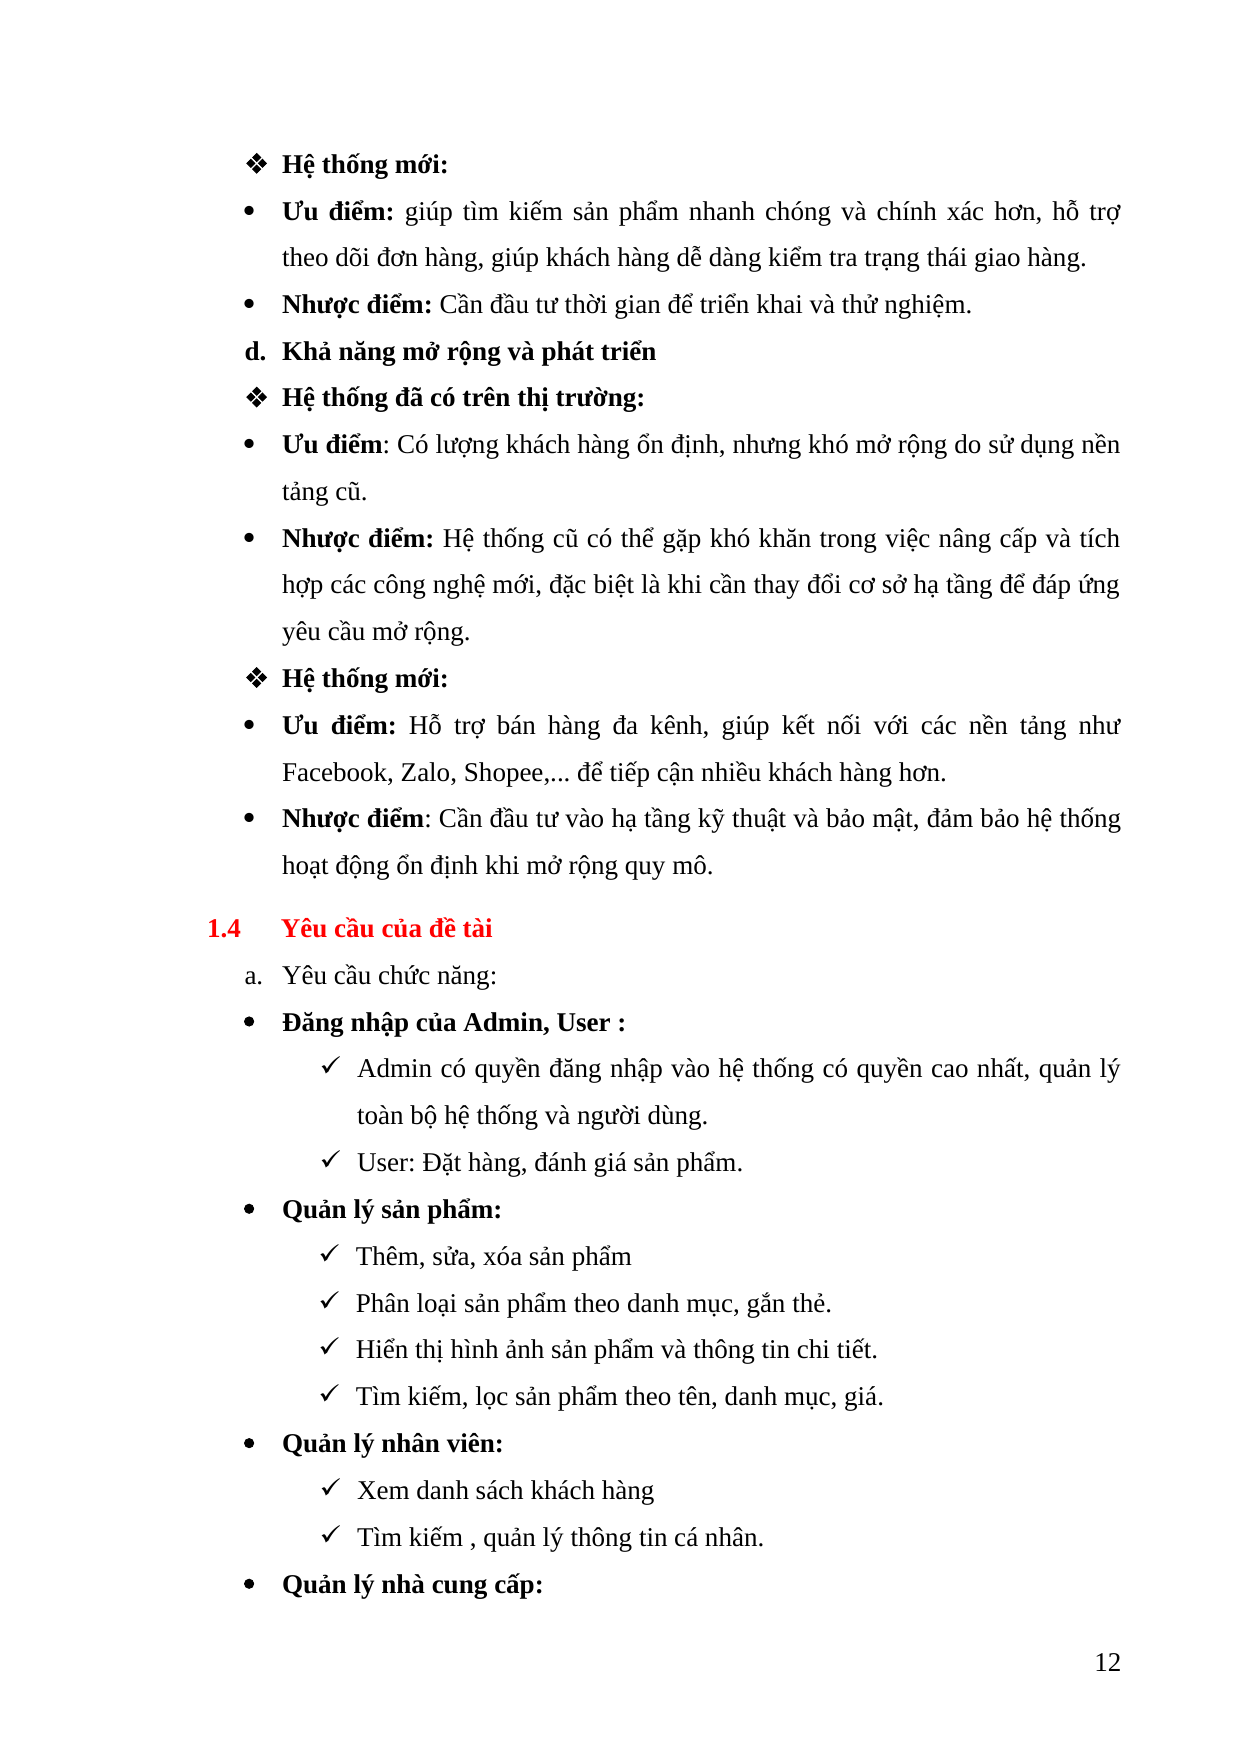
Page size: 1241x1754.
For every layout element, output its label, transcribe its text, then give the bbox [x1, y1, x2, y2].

list Phân loại sản phẩm theo danh mục, gắn thẻ. [318, 1287, 1122, 1318]
list Tìm kiếm, lọc sản phẩm theo tên, danh mục, giá. [318, 1380, 1122, 1412]
list Nhược điểm: Cần đầu tư thời gian để triển khai và thử nghiệm. [244, 288, 1122, 319]
list Hệ thống mới: [244, 662, 1122, 693]
list Ưu điểm: giúp tìm kiếm sản phẩm nhanh chóng và chính xác hơn, hỗ trợ theo dõi đơn hàng, giúp khách hàng dễ dàng kiểm tra trạng thái giao hàng. [244, 194, 1122, 272]
list Tìm kiếm , quản lý thông tin cá nhân. [319, 1521, 1122, 1552]
subtitle Yêu cầu của đề tài [207, 912, 1122, 943]
list Quản lý nhà cung cấp: [244, 1568, 1122, 1599]
list Xem danh sách khách hàng [319, 1474, 1122, 1505]
list Ưu điểm: Hỗ trợ bán hàng đa kênh, giúp kết nối với các nền tảng như Facebook, Zalo, Shopee,... để tiếp cận nhiều khách hàng hơn. [244, 709, 1122, 787]
list Yêu cầu chức năng: [244, 959, 1122, 990]
list Quản lý sản phẩm: [244, 1193, 1122, 1224]
list User: Đặt hàng, đánh giá sản phẩm. [319, 1146, 1122, 1177]
list Hệ thống mới: [244, 148, 1122, 179]
list Nhược điểm: Cần đầu tư vào hạ tầng kỹ thuật và bảo mật, đảm bảo hệ thống hoạt động ổn định khi mở rộng quy mô. [244, 802, 1122, 880]
list Hiển thị hình ảnh sản phẩm và thông tin chi tiết. [318, 1333, 1122, 1365]
list Quản lý nhân viên: [244, 1427, 1122, 1458]
list Hệ thống đã có trên thị trường: [244, 382, 1122, 413]
list Ưu điểm: Có lượng khách hàng ổn định, nhưng khó mở rộng do sử dụng nền tảng cũ. [244, 428, 1122, 506]
list Nhược điểm: Hệ thống cũ có thể gặp khó khăn trong việc nâng cấp và tích hợp các công nghệ mới, đặc biệt là khi cần thay đổi cơ sở hạ tầng để đáp ứng yêu cầu mở rộng. [244, 522, 1122, 646]
list Admin có quyền đăng nhập vào hệ thống có quyền cao nhất, quản lý toàn bộ hệ thống và người dùng. [319, 1053, 1122, 1131]
list Đăng nhập của Admin, User : [244, 1006, 1122, 1037]
list Khả năng mở rộng và phát triển [244, 335, 1122, 366]
list Thêm, sửa, xóa sản phẩm [318, 1240, 1122, 1271]
